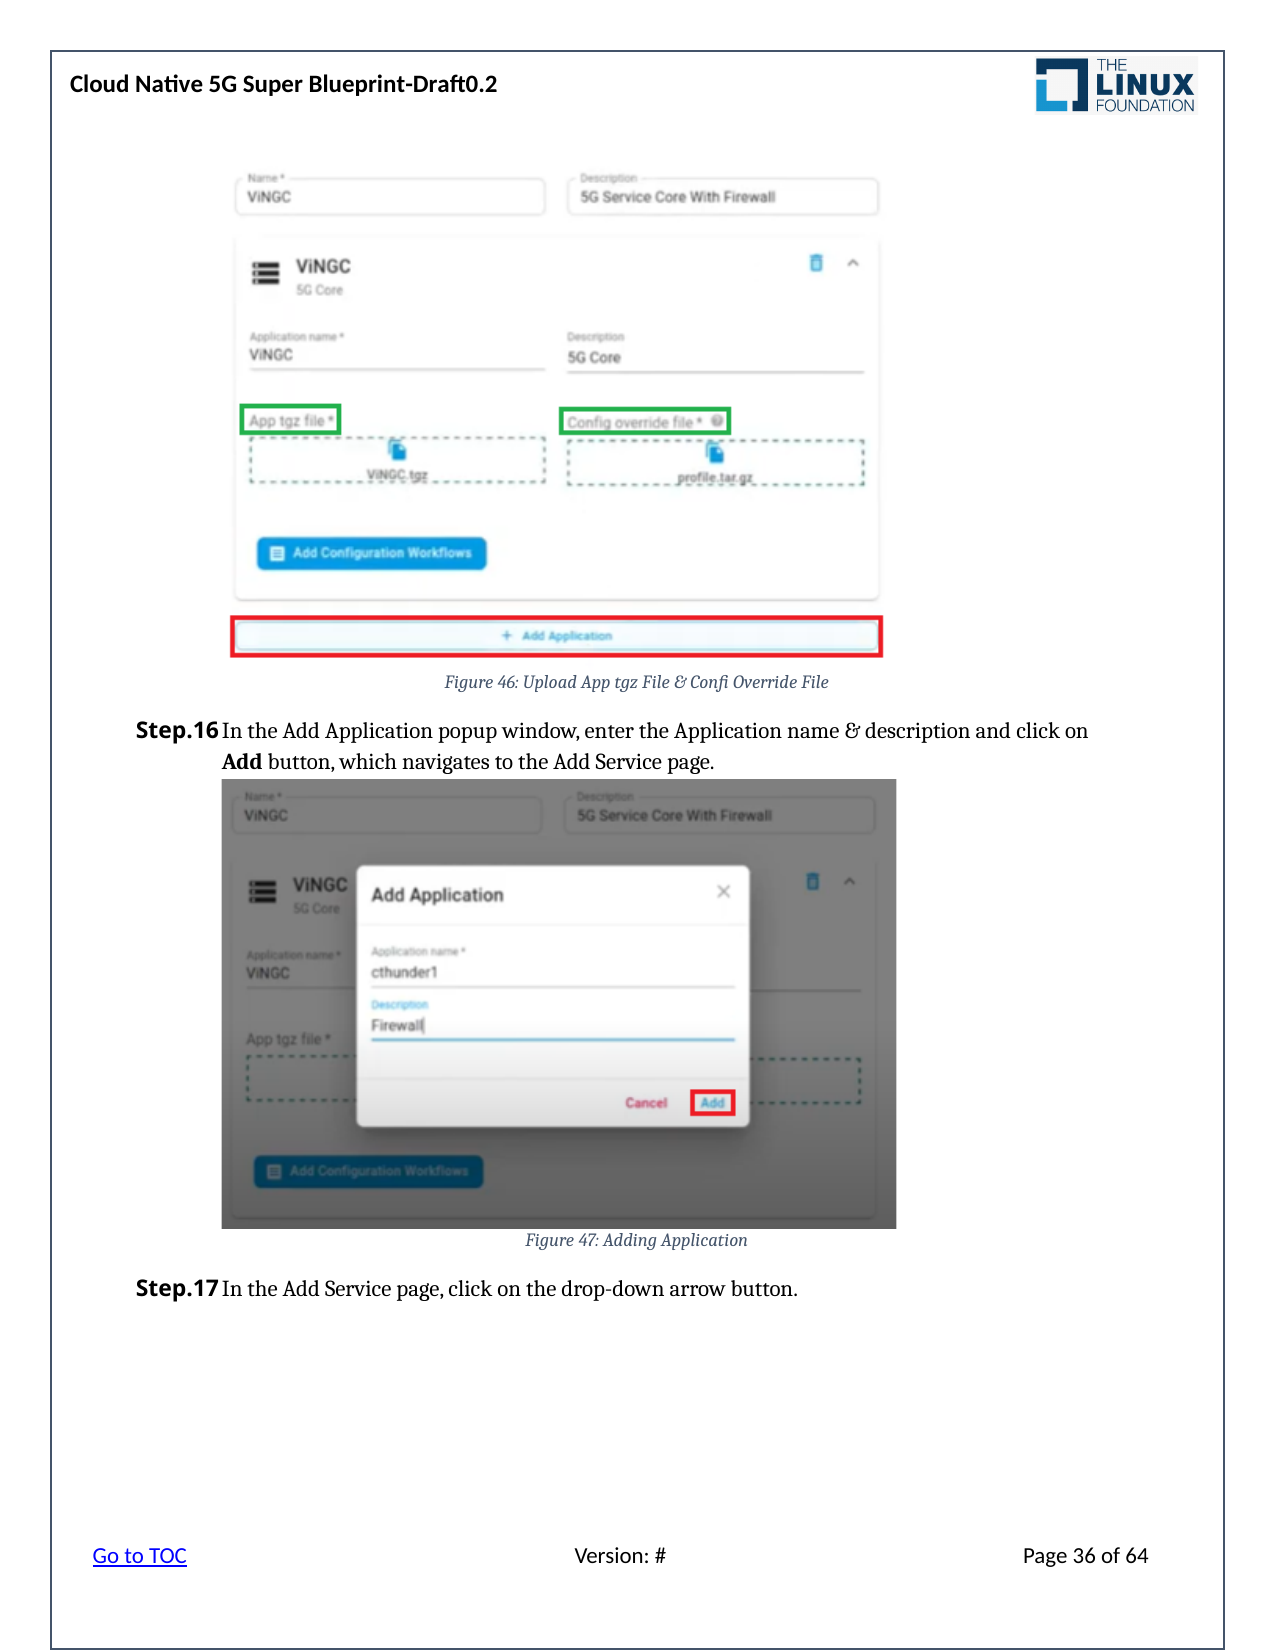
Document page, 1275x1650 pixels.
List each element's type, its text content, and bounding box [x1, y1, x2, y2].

text Figure 47: Adding Application [148, 1229, 1127, 1251]
picture [221, 779, 897, 1229]
text In the Add Application popup window, enter the Application name & description and click on Add button, which navigates to the Add Service page. [177, 714, 1127, 775]
picture [221, 162, 899, 672]
text Figure 46: Upload App tgz File & Confi Override File [148, 671, 1127, 693]
picture [1034, 56, 1199, 115]
text In the Add Service page, click on the drop-down arrow button. [177, 1271, 1127, 1303]
